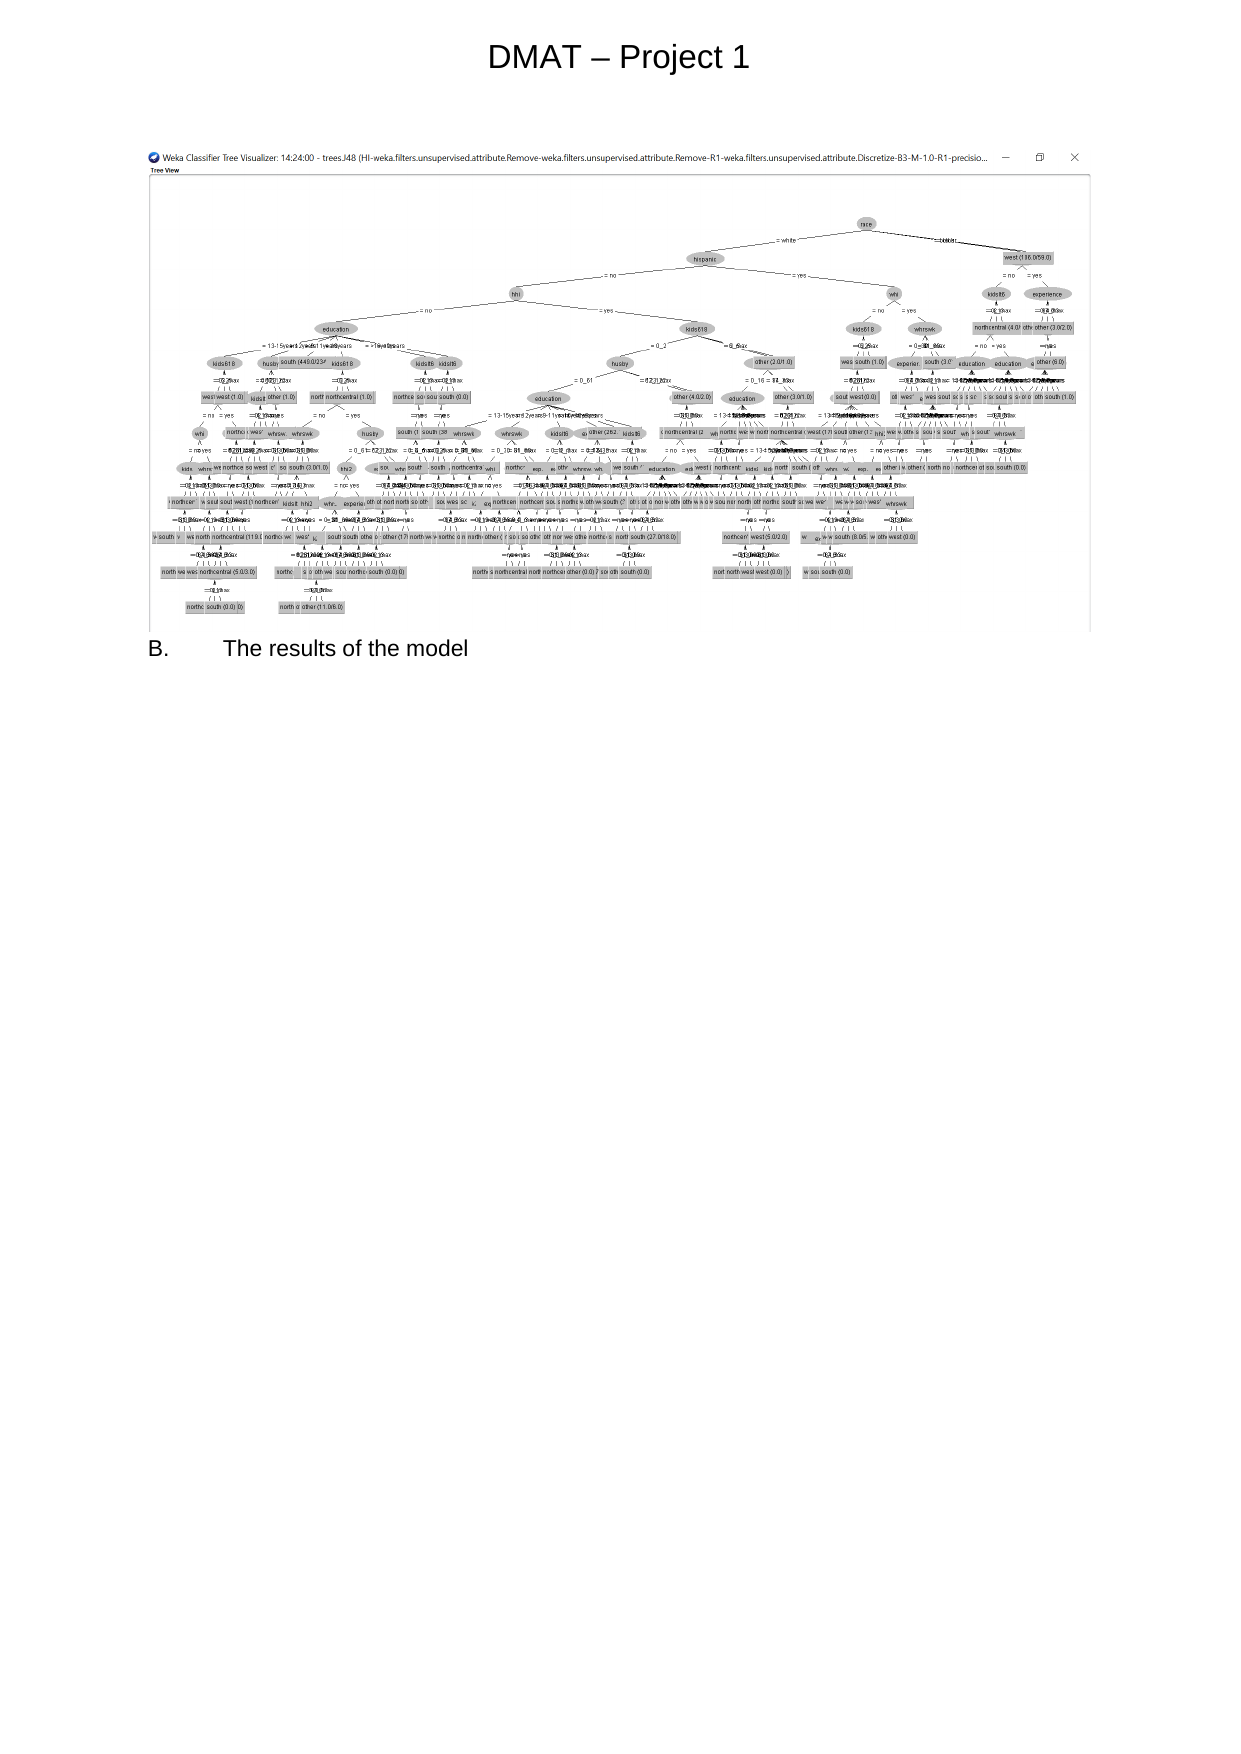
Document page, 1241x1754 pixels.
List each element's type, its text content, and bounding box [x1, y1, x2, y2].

picture [147, 150, 1091, 632]
text B. The results of the model [148, 635, 1090, 661]
